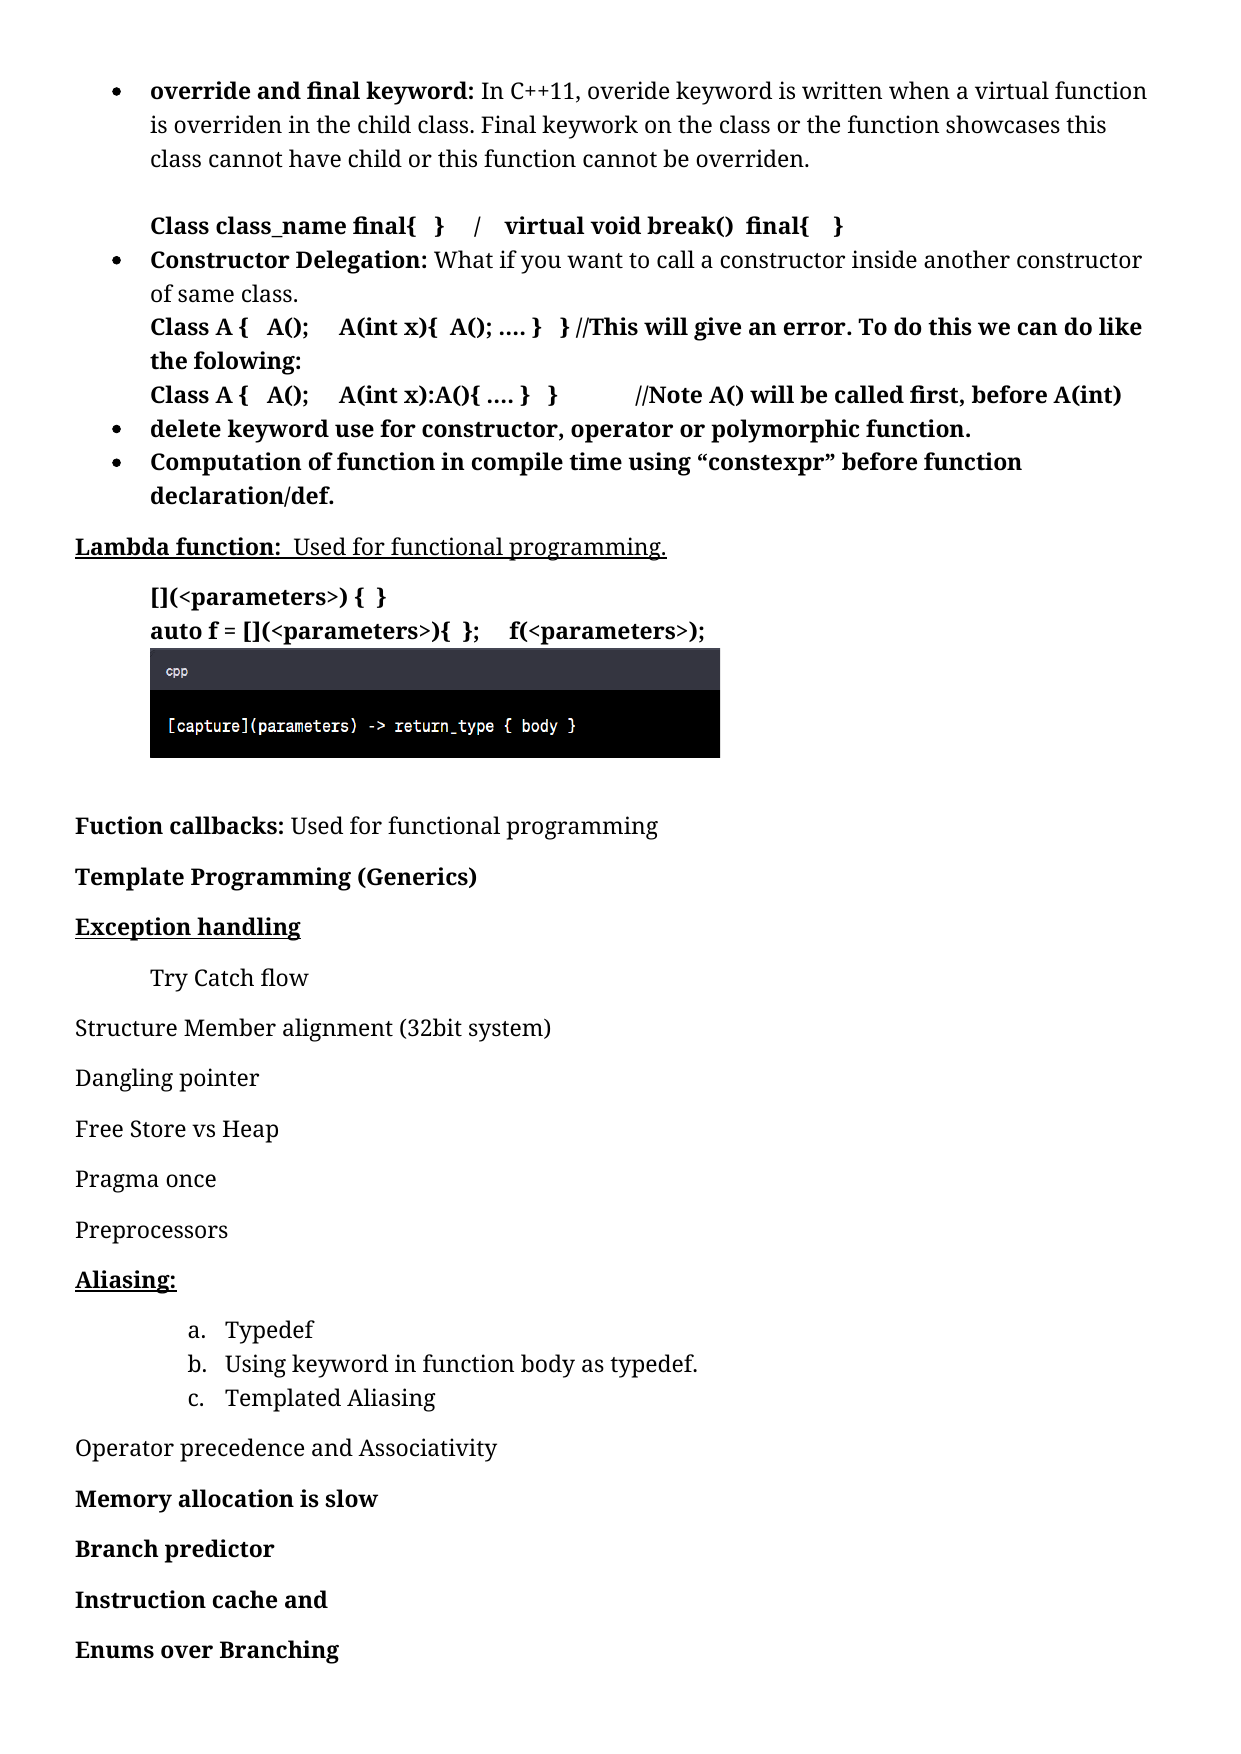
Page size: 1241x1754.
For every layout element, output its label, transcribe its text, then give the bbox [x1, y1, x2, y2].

list override and final keyword: In C++11, overide keyword is written when a virtual function is overriden in the child class. Final keywork on the class or the function showcases this class cannot have child or this function cannot be overriden. [112, 75, 1165, 174]
text Pragma once [75, 1163, 1165, 1194]
text Preprocessors [75, 1214, 1165, 1245]
text Structure Member alignment (32bit system) [75, 1012, 1165, 1043]
list Computation of function in compile time using “constexpr” before function declaration/def. [112, 446, 1165, 511]
text Aliasing: [75, 1264, 1165, 1295]
text Fuction callbacks: Used for functional programming [75, 810, 1165, 842]
text Free Store vs Heap [75, 1113, 1165, 1144]
list Class class_name final{ } / virtual void break() final{ } [150, 210, 1165, 241]
list Templated Aliasing [187, 1382, 1165, 1413]
text Dangling pointer [75, 1062, 1165, 1094]
picture [150, 648, 721, 758]
list Using keyword in function body as typedef. [187, 1348, 1165, 1379]
list Class A { A(); A(int x){ A(); …. } } //This will give an error. To do this we can do like the folowing: [150, 311, 1165, 376]
list [](<parameters>) { } [150, 581, 1165, 612]
text Try Catch flow [75, 962, 1165, 993]
text Template Programming (Generics) [75, 861, 1165, 892]
text Memory allocation is slow [75, 1483, 1165, 1514]
text Lambda function: Used for functional programming. [75, 530, 1165, 562]
text Enums over Branching [75, 1634, 1165, 1665]
text Exception handling [75, 911, 1165, 942]
list Constructor Delegation: What if you want to call a constructor inside another constructor of same class. [112, 244, 1165, 309]
text Instruction cache and [75, 1584, 1165, 1615]
text Branch predictor [75, 1533, 1165, 1564]
list Class A { A(); A(int x):A(){ …. } } //Note A() will be called first, before A(int) [150, 379, 1165, 410]
text Operator precedence and Associativity [75, 1432, 1165, 1464]
list auto f = [](<parameters>){ }; f(<parameters>); [150, 614, 1165, 646]
list Typedef [187, 1314, 1165, 1346]
list delete keyword use for constructor, operator or polymorphic function. [112, 412, 1165, 444]
